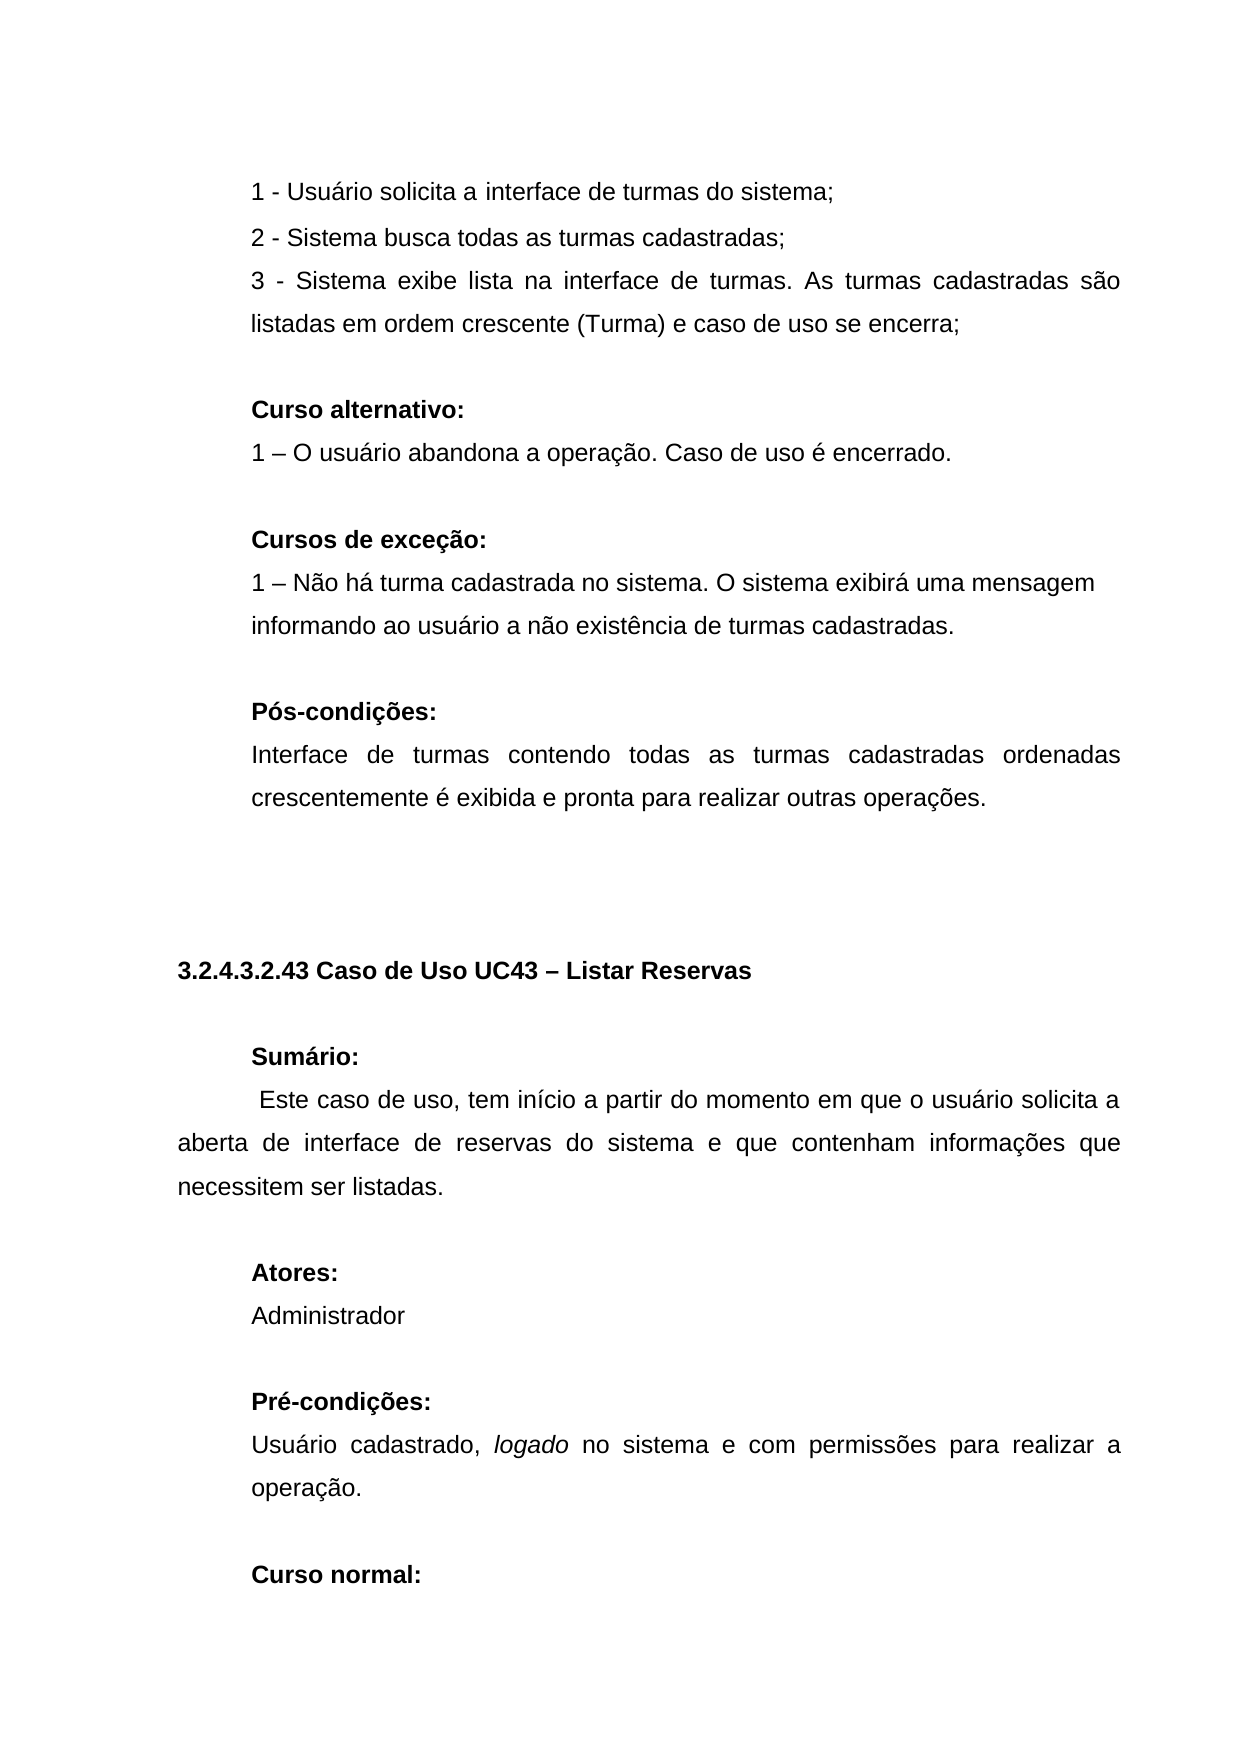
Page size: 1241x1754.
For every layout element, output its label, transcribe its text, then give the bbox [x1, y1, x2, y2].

text Interface de turmas contendo todas as turmas cadastradas ordenadas crescentemente é exibida e pronta para realizar outras operações. [251, 740, 1122, 812]
text Curso alternativo: [177, 395, 1122, 424]
text 3 - Sistema exibe lista na interface de turmas. As turmas cadastradas são listadas em ordem crescente (Turma) e caso de uso se encerra; [251, 266, 1122, 338]
text Usuário cadastrado, logado no sistema e com permissões para realizar a operação. [251, 1430, 1122, 1502]
text Curso normal: [177, 1559, 1122, 1588]
text Administrador [177, 1301, 1122, 1329]
text 1 – O usuário abandona a operação. Caso de uso é encerrado. [177, 438, 1122, 467]
text Atores: [177, 1258, 1122, 1286]
text Pós-condições: [177, 697, 1122, 726]
text Sumário: [177, 1042, 1122, 1071]
text Cursos de exceção: [177, 524, 1122, 553]
text Pré-condições: [177, 1387, 1122, 1416]
text 3.2.4.3.2.43 Caso de Uso UC43 – Listar Reservas [177, 956, 1122, 984]
text 1 – Não há turma cadastrada no sistema. O sistema exibirá uma mensagem informando ao usuário a não existência de turmas cadastradas. [251, 568, 1122, 639]
text Este caso de uso, tem início a partir do momento em que o usuário solicita a aberta de interface de reservas do sistema e que contenham informações que necessitem ser listadas. [177, 1085, 1122, 1200]
text 2 - Sistema busca todas as turmas cadastradas; [251, 223, 1122, 251]
text 1 - Usuário solicita a interface de turmas do sistema; [251, 177, 1122, 206]
